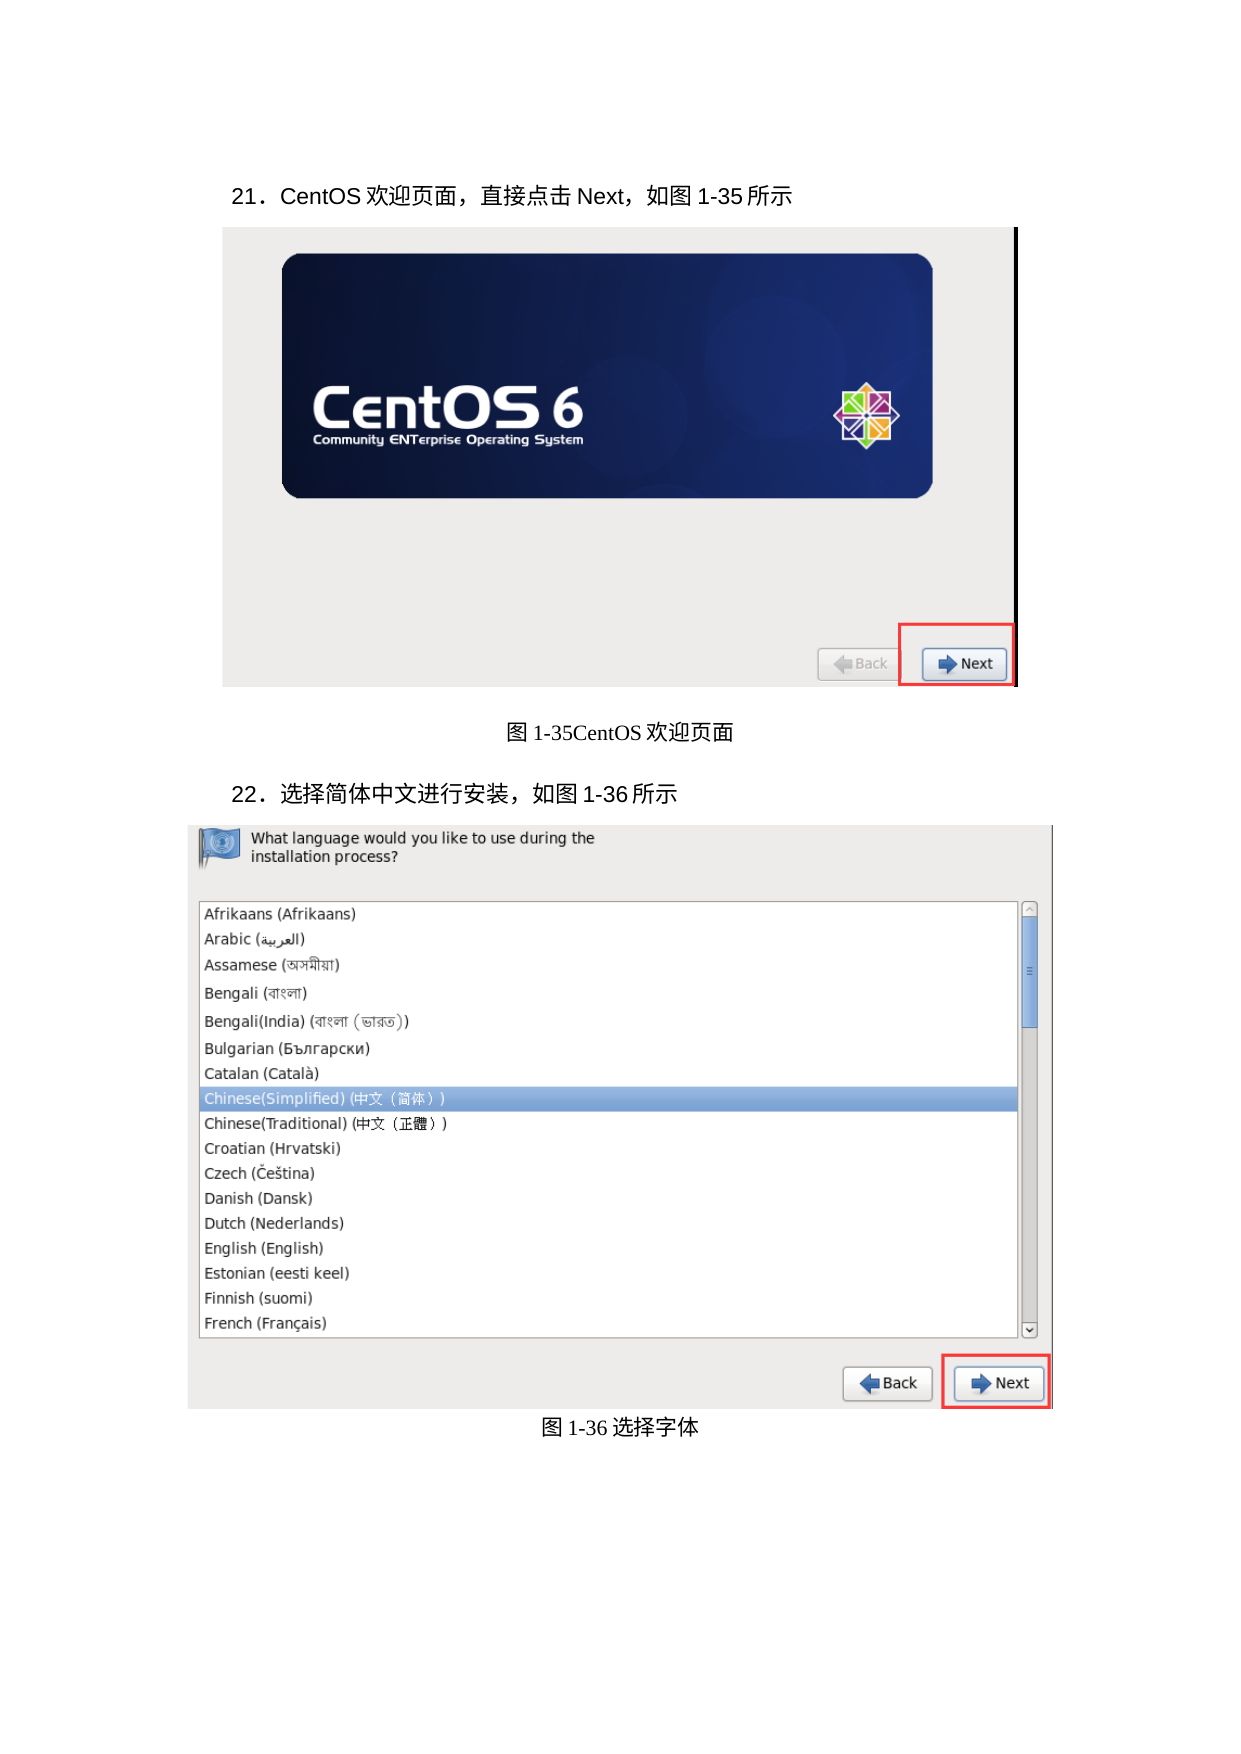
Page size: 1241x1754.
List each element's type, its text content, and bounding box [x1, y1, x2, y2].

text 22．选择简体中文进行安装，如图1-36所示 [231, 760, 1053, 825]
text 图1-35CentOS欢迎页面 [187, 714, 1053, 747]
text 图1-36选择字体 [187, 1410, 1053, 1442]
text 21．CentOS欢迎页面，直接点击Next，如图1-35所示 [231, 162, 1053, 227]
picture [187, 825, 1053, 1409]
picture [222, 227, 1018, 687]
